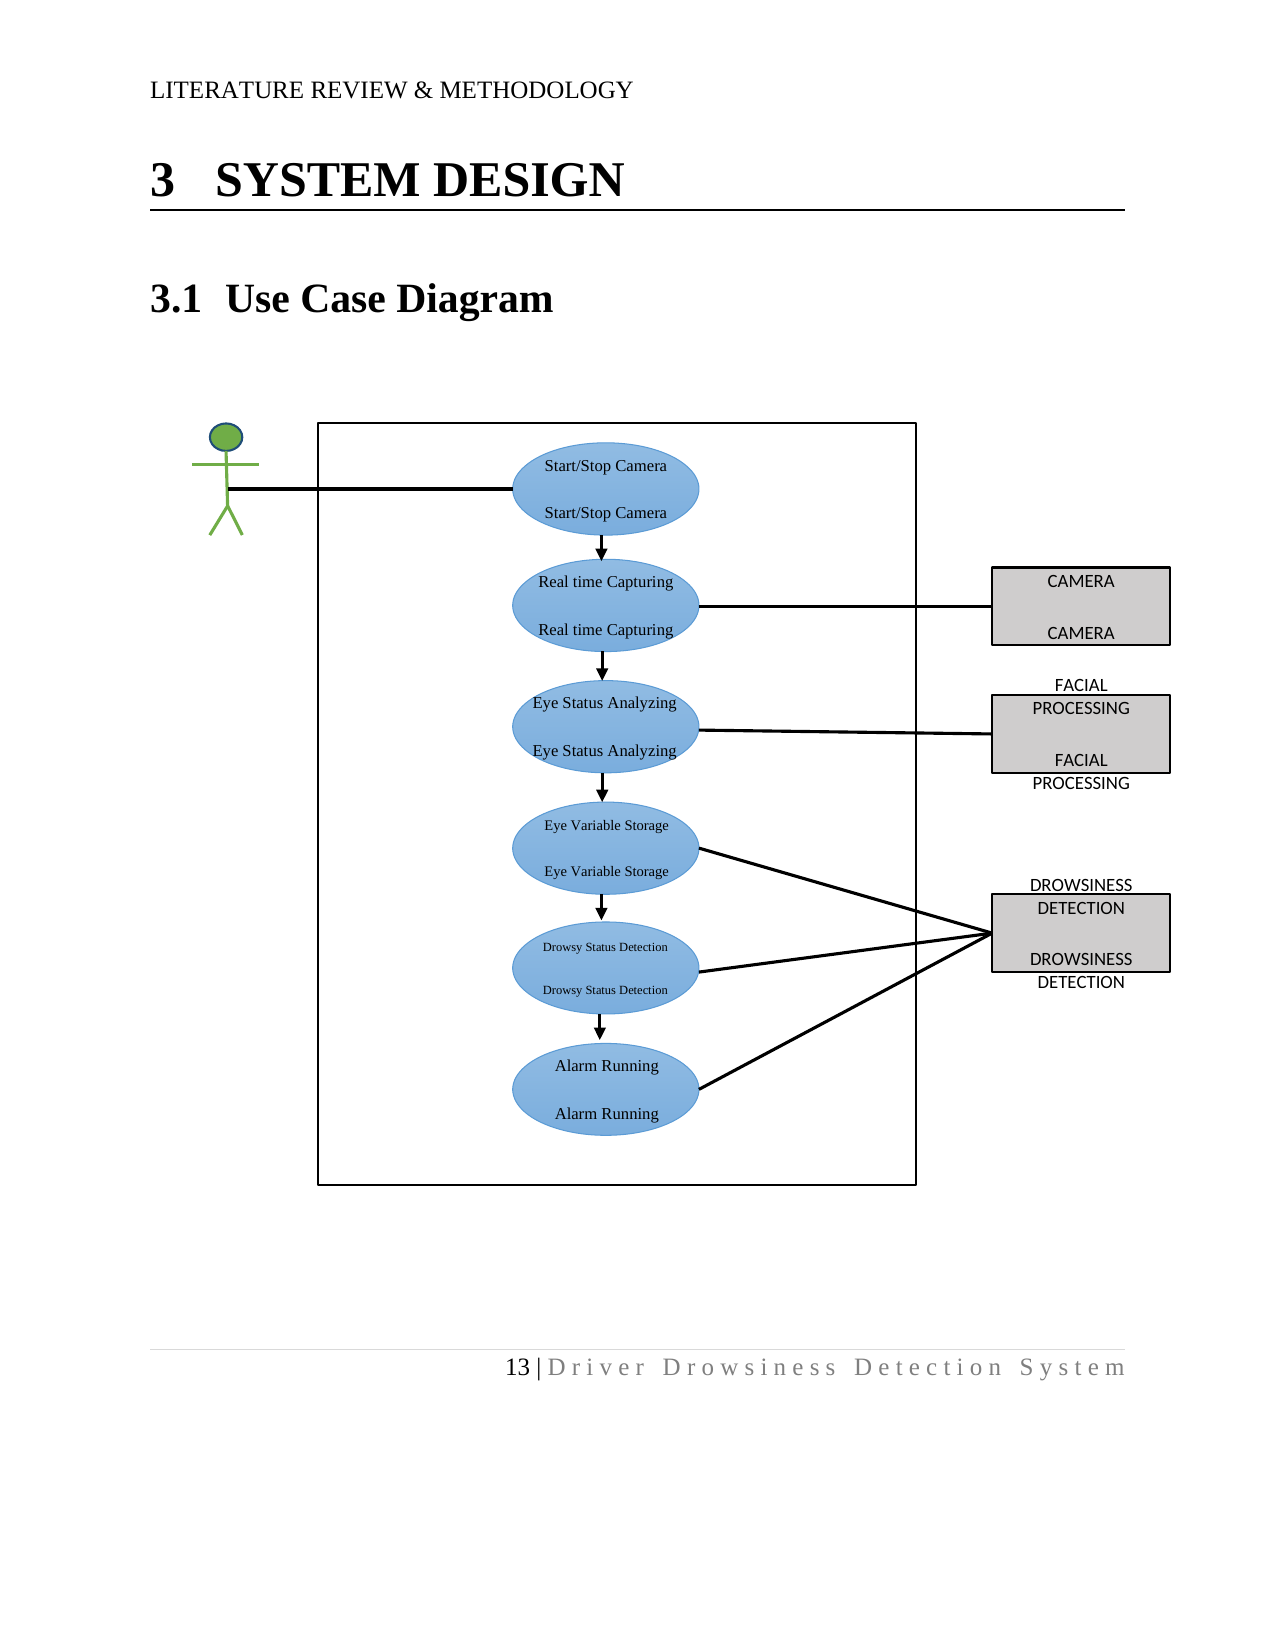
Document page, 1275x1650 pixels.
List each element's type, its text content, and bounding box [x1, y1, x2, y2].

subtitle Use Case Diagram [150, 273, 1125, 321]
subtitle SYSTEM DESIGN [150, 150, 1125, 209]
